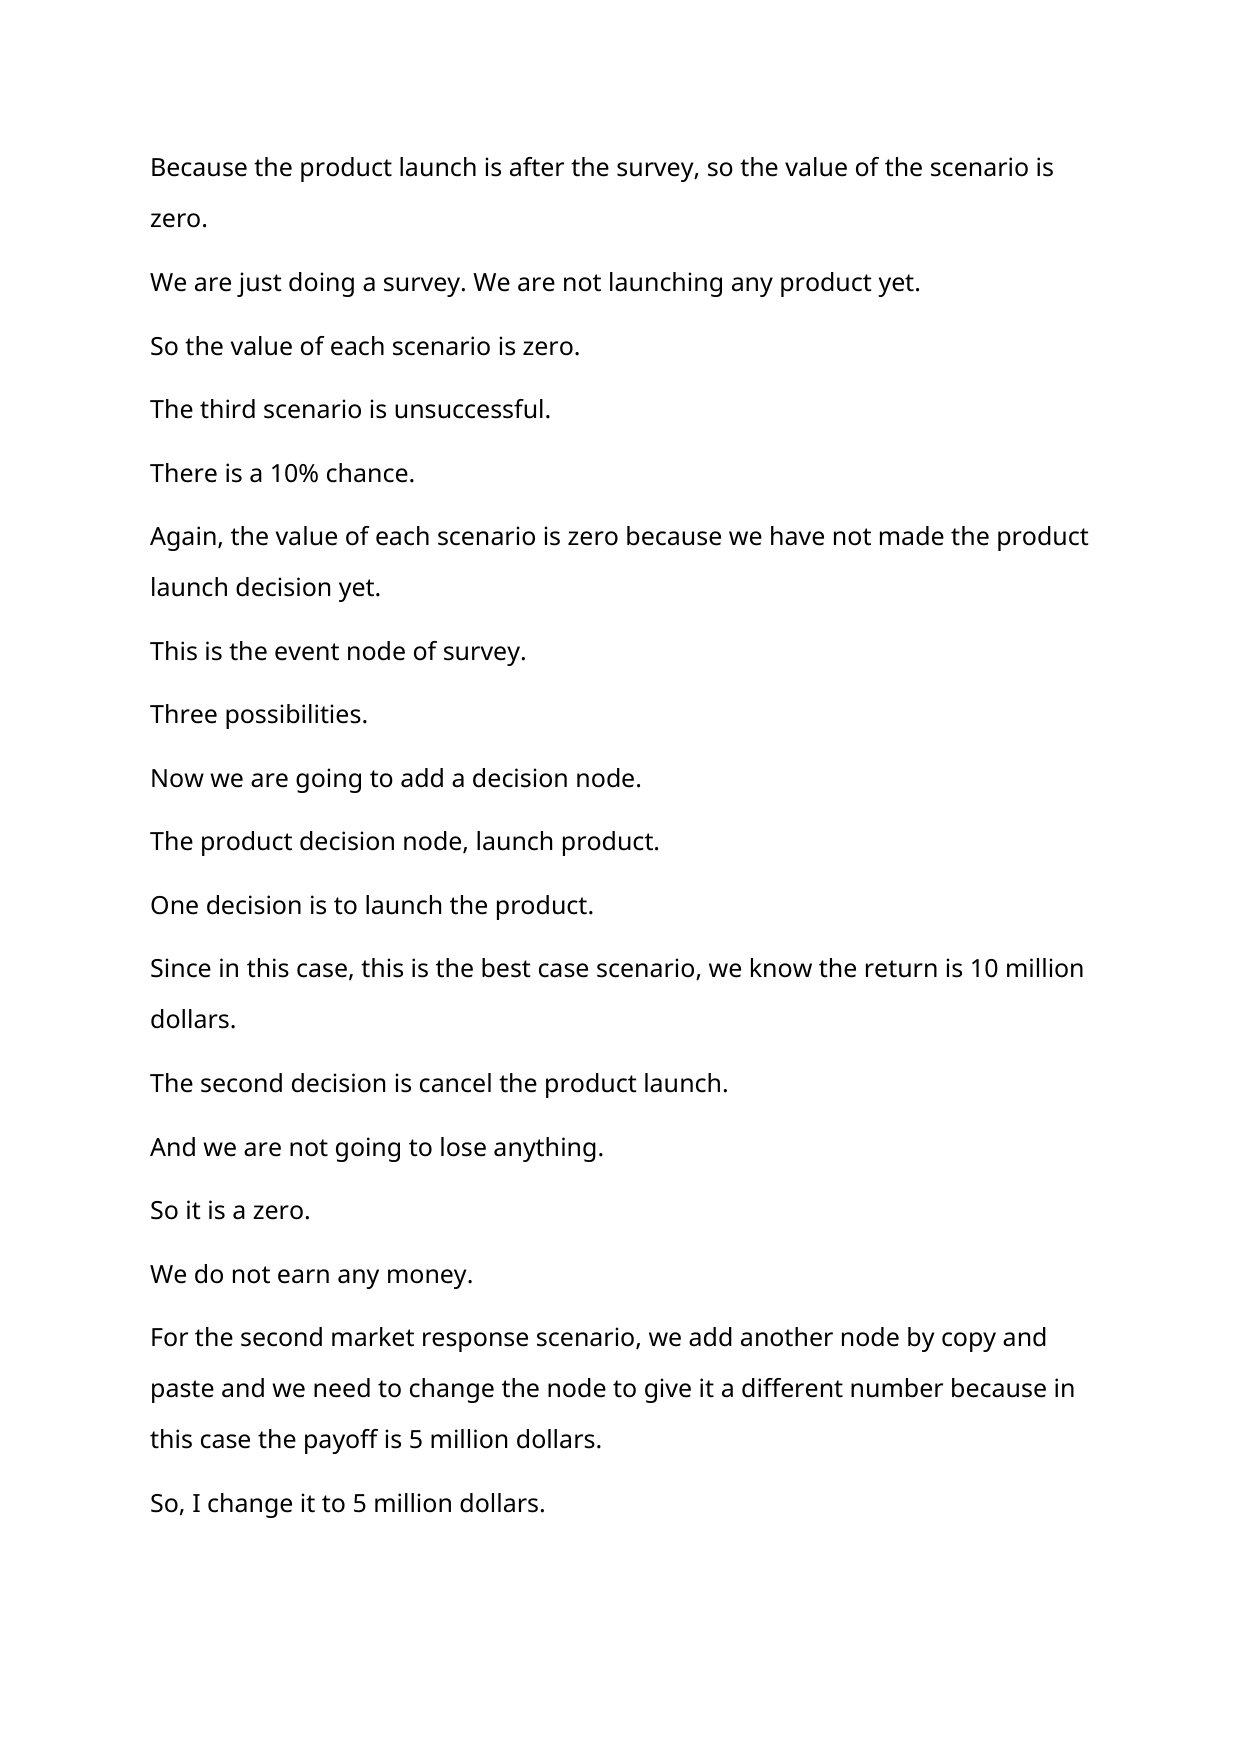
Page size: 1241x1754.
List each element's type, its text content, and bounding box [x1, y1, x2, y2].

text Because the product launch is after the survey, so the value of the scenario is zero. [150, 150, 1090, 235]
text And we are not going to lose anything. [150, 1129, 1090, 1163]
text The product decision node, launch product. [150, 824, 1090, 858]
text So, I change it to 5 million dollars. [150, 1485, 1090, 1519]
text One decision is to launch the product. [150, 887, 1090, 922]
text The second decision is cancel the product launch. [150, 1066, 1090, 1100]
text We are just doing a survey. We are not launching any product yet. [150, 264, 1090, 299]
text For the second market response scenario, we add another node by copy and paste and we need to change the node to give it a different number because in this case the payoff is 5 million dollars. [150, 1320, 1090, 1456]
text We do not earn any money. [150, 1256, 1090, 1290]
text So the value of each scenario is zero. [150, 328, 1090, 362]
text There is a 10% chance. [150, 455, 1090, 489]
text So it is a zero. [150, 1193, 1090, 1227]
text This is the event node of survey. [150, 633, 1090, 667]
text Again, the value of each scenario is zero because we have not made the product launch decision yet. [150, 519, 1090, 604]
text Three possibilities. [150, 697, 1090, 731]
text Now we are going to add a decision node. [150, 760, 1090, 794]
text The third scenario is unsuccessful. [150, 392, 1090, 426]
text Since in this case, this is the best case scenario, we know the return is 10 million dollars. [150, 951, 1090, 1036]
